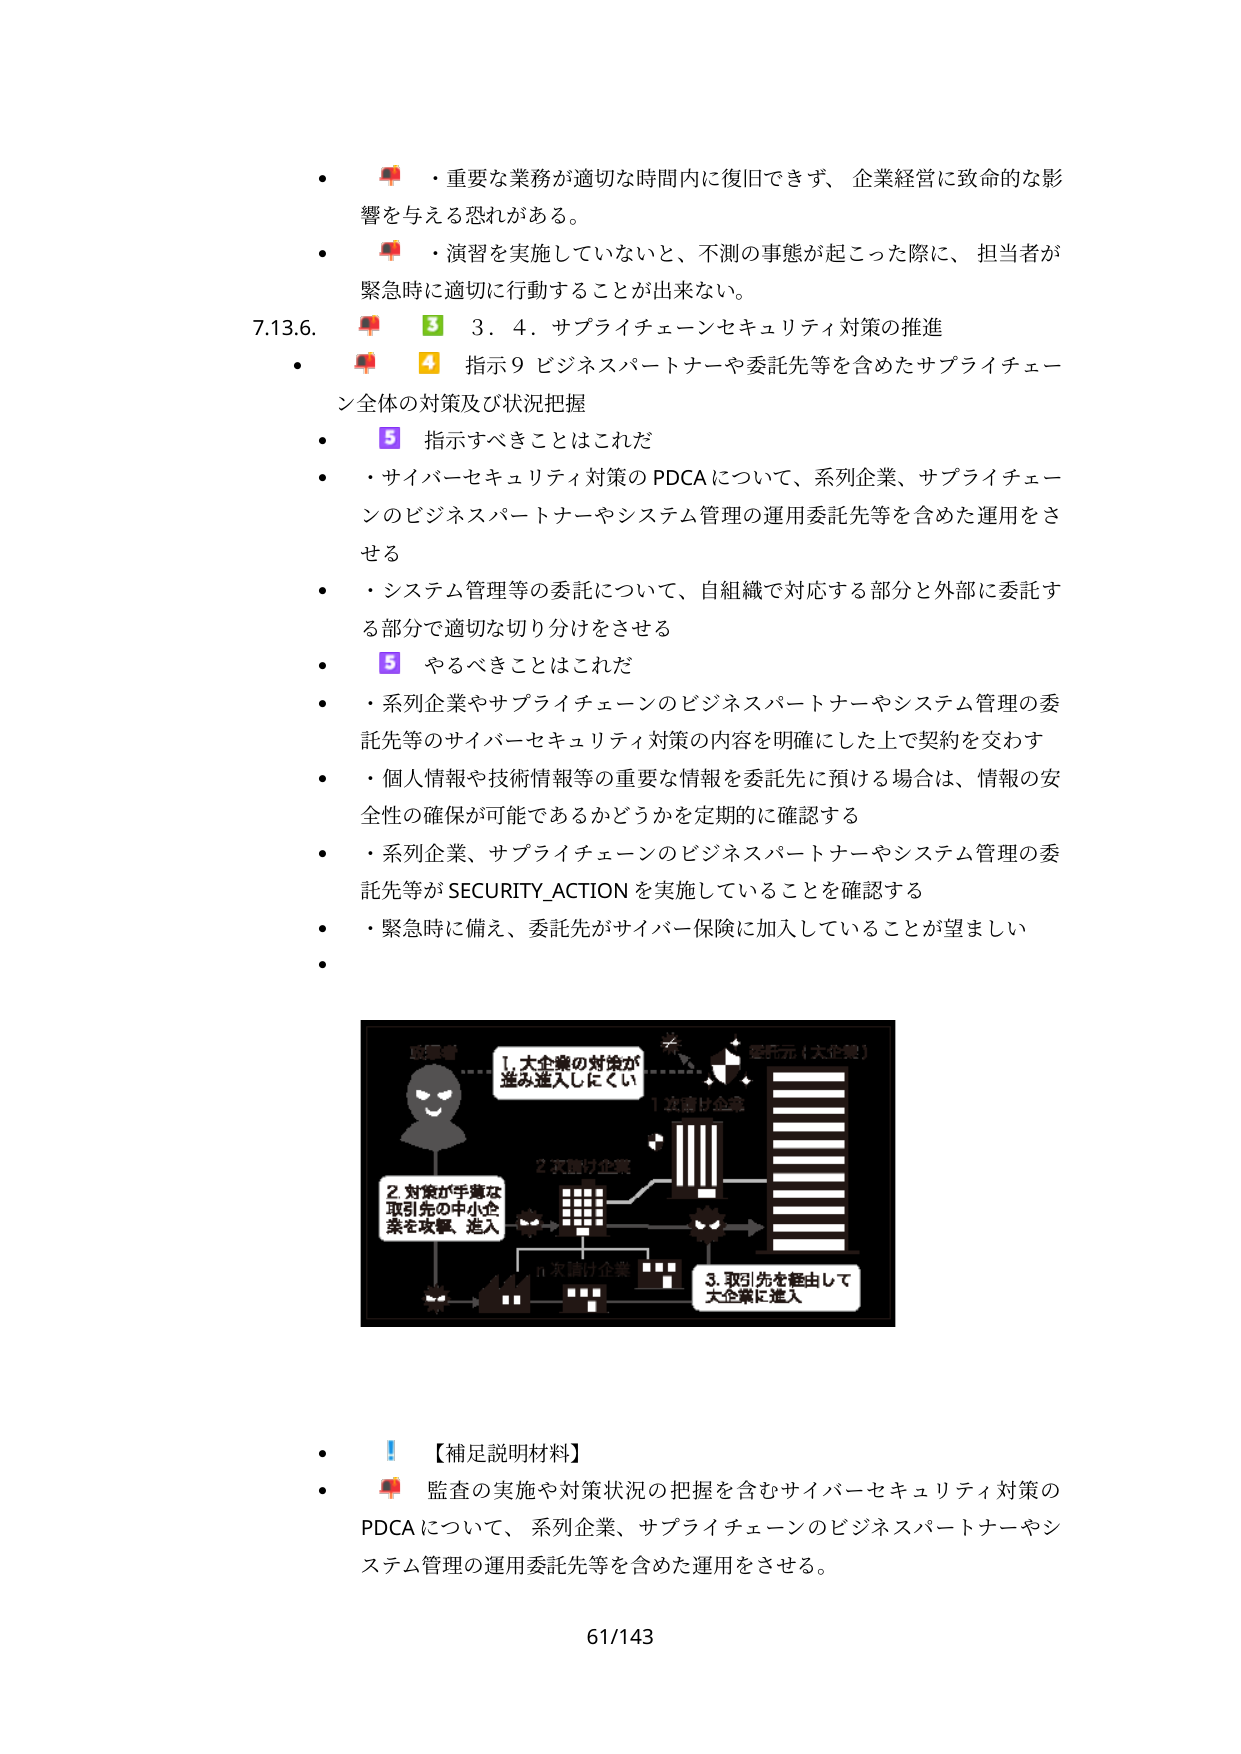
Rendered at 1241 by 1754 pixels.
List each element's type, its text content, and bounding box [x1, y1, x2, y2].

list ・系列企業、サプライチェーンのビジネスパートナーやシステム管理の委託先等がSECURITY_ACTIONを実施していることを確認する [319, 833, 1063, 908]
picture [379, 240, 401, 261]
picture [422, 315, 444, 336]
list ・重要な業務が適切な時間内に復旧できず、 企業経営に致命的な影響を与える恐れがある。 [319, 158, 1063, 233]
picture [379, 1440, 401, 1461]
picture [418, 352, 440, 374]
picture [379, 427, 401, 449]
list ・個人情報や技術情報等の重要な情報を委託先に預ける場合は、情報の安全性の確保が可能であるかどうかを定期的に確認する [319, 758, 1063, 833]
picture [360, 1020, 896, 1327]
picture [379, 652, 401, 674]
picture [354, 352, 376, 374]
list ・演習を実施していないと、不測の事態が起こった際に、 担当者が緊急時に適切に行動することが出来ない。 [319, 233, 1063, 308]
list ・緊急時に備え、委託先がサイバー保険に加入していることが望ましい [319, 908, 1063, 946]
list 指示すべきことはこれだ [319, 421, 1063, 458]
list 【補足説明材料】 [319, 1433, 1063, 1471]
list やるべきことはこれだ [319, 646, 1063, 683]
list 指示９ ビジネスパートナーや委託先等を含めたサプライチェーン全体の対策及び状況把握 [294, 346, 1063, 421]
picture [379, 165, 401, 186]
list ３．４．サプライチェーンセキュリティ対策の推進 [252, 308, 1063, 346]
list ・システム管理等の委託について、自組織で対応する部分と外部に委託する部分で適切な切り分けをさせる [319, 571, 1063, 646]
list ・系列企業やサプライチェーンのビジネスパートナーやシステム管理の委託先等のサイバーセキュリティ対策の内容を明確にした上で契約を交わす [319, 683, 1063, 758]
list ・サイバーセキュリティ対策のPDCAについて、系列企業、サプライチェーンのビジネスパートナーやシステム管理の運用委託先等を含めた運用をさせる [319, 458, 1063, 571]
list 監査の実施や対策状況の把握を含むサイバーセキュリティ対策のPDCAについて、 系列企業、サプライチェーンのビジネスパートナーやシステム管理の運用委託先等を含めた運用をさせる。 [319, 1471, 1063, 1583]
picture [379, 1477, 401, 1499]
picture [358, 315, 380, 336]
